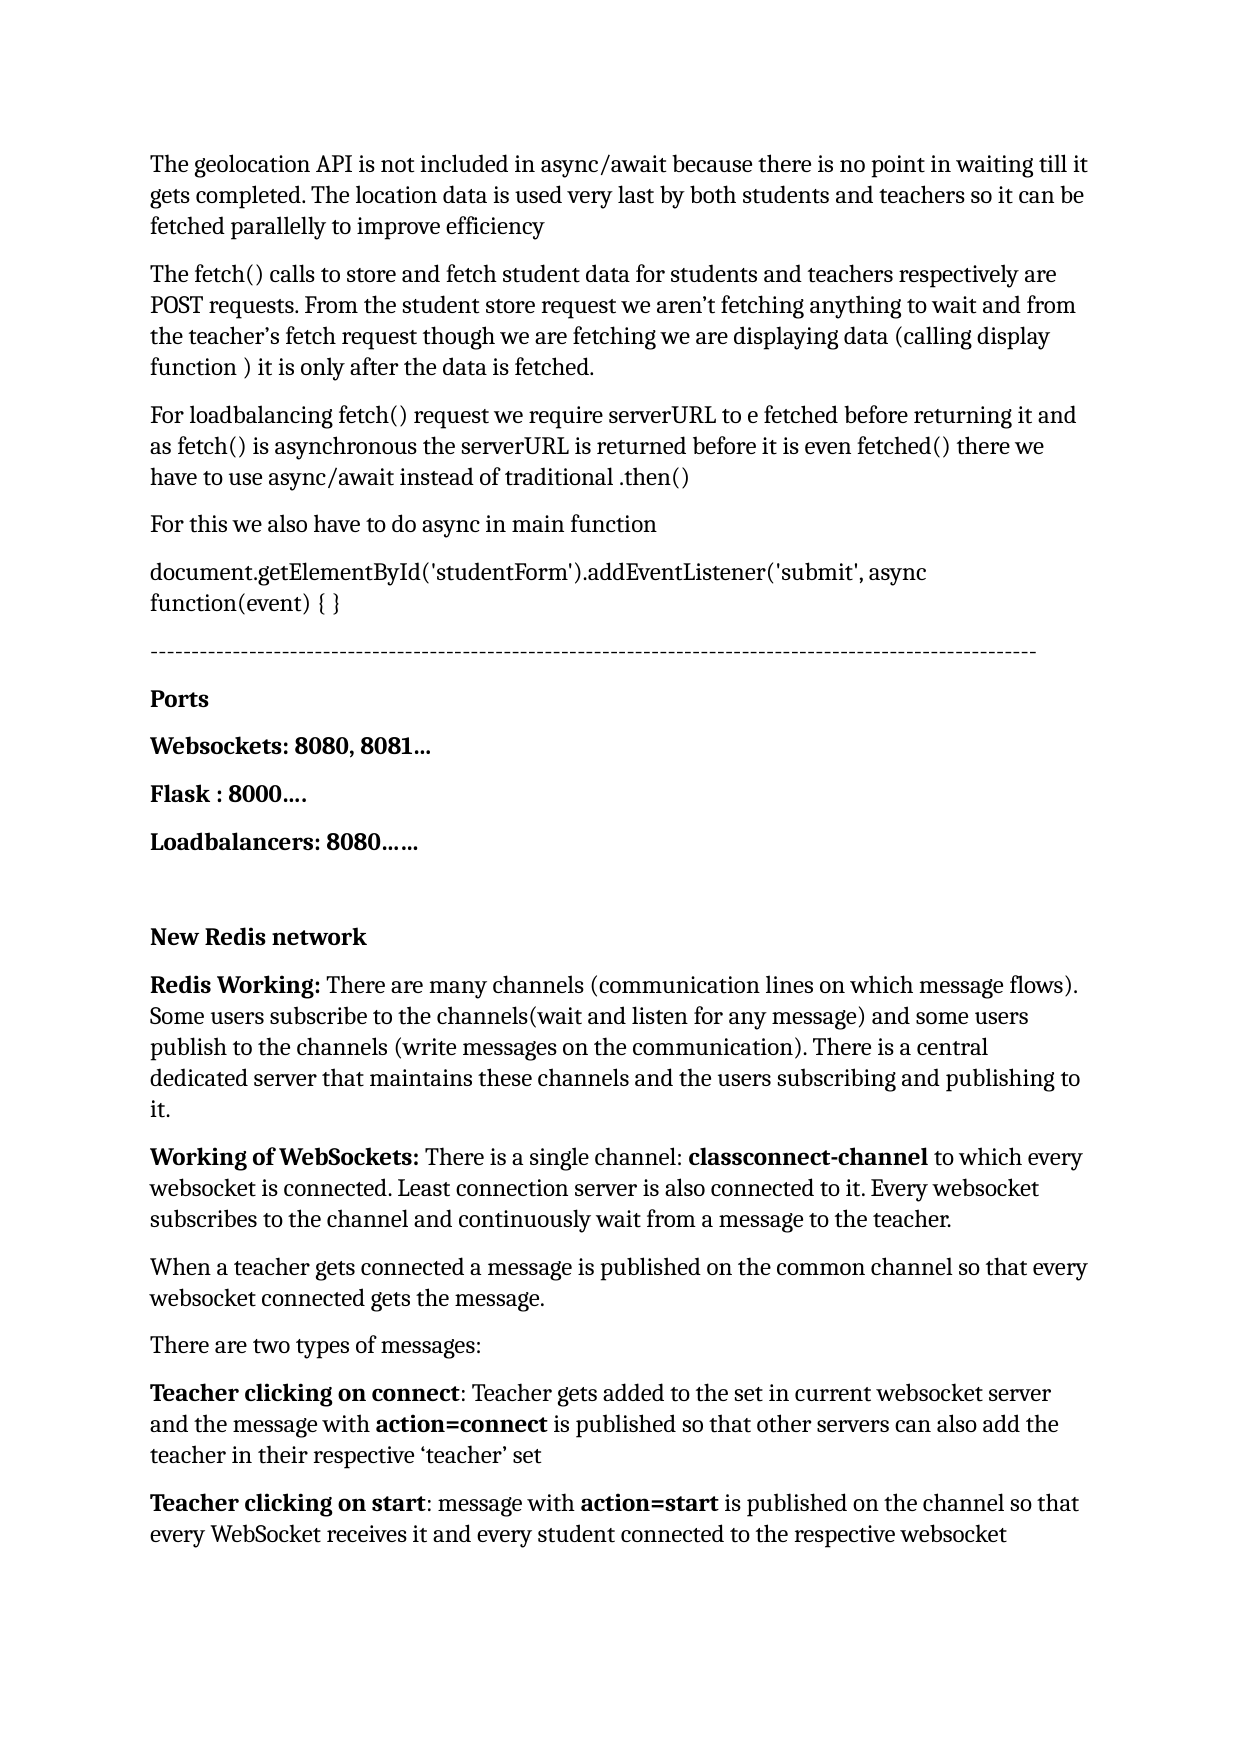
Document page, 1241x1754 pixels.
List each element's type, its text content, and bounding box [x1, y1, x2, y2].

text The geolocation API is not included in async/await because there is no point in waiting till it gets completed. The location data is used very last by both students and teachers so it can be fetched parallelly to improve efficiency [150, 150, 1090, 241]
text Teacher clicking on connect: Teacher gets added to the set in current websocket server and the message with action=connect is published so that other servers can also add the teacher in their respective ‘teacher’ set [150, 1379, 1090, 1470]
text ------------------------------------------------------------------------------------------------------------ [150, 637, 1090, 666]
text There are two types of messages: [150, 1331, 1090, 1360]
text Loadbalancers: 8080…… [150, 828, 1090, 856]
text When a teacher gets connected a message is published on the common channel so that every websocket connected gets the message. [150, 1252, 1090, 1312]
text The fetch() calls to store and fetch student data for students and teachers respectively are POST requests. From the student store request we aren’t fetching anything to wait and from the teacher’s fetch request though we are fetching we are displaying data (calling display function ) it is only after the data is fetched. [150, 260, 1090, 382]
text For loadbalancing fetch() request we require serverURL to e fetched before returning it and as fetch() is asynchronous the serverURL is returned before it is even fetched() there we have to use async/await instead of traditional .then() [150, 401, 1090, 491]
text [150, 1489, 1090, 1548]
text New Redis network [150, 923, 1090, 952]
text Working of WebSockets: There is a single channel: classconnect-channel to which every websocket is connected. Least connection server is also connected to it. Every websocket subscribes to the channel and continuously wait from a message to the teacher. [150, 1143, 1090, 1233]
text document.getElementById('studentForm').addEventListener('submit', async function(event) { } [150, 558, 1090, 618]
text Websockets: 8080, 8081… [150, 732, 1090, 761]
text For this we also have to do async in main function [150, 510, 1090, 539]
text Flask : 8000…. [150, 780, 1090, 809]
text Ports [150, 684, 1090, 713]
text Redis Working: There are many channels (communication lines on which message flows). Some users subscribe to the channels(wait and listen for any message) and some users publish to the channels (write messages on the communication). There is a central dedicated server that maintains these channels and the users subscribing and publishing to it. [150, 971, 1090, 1124]
